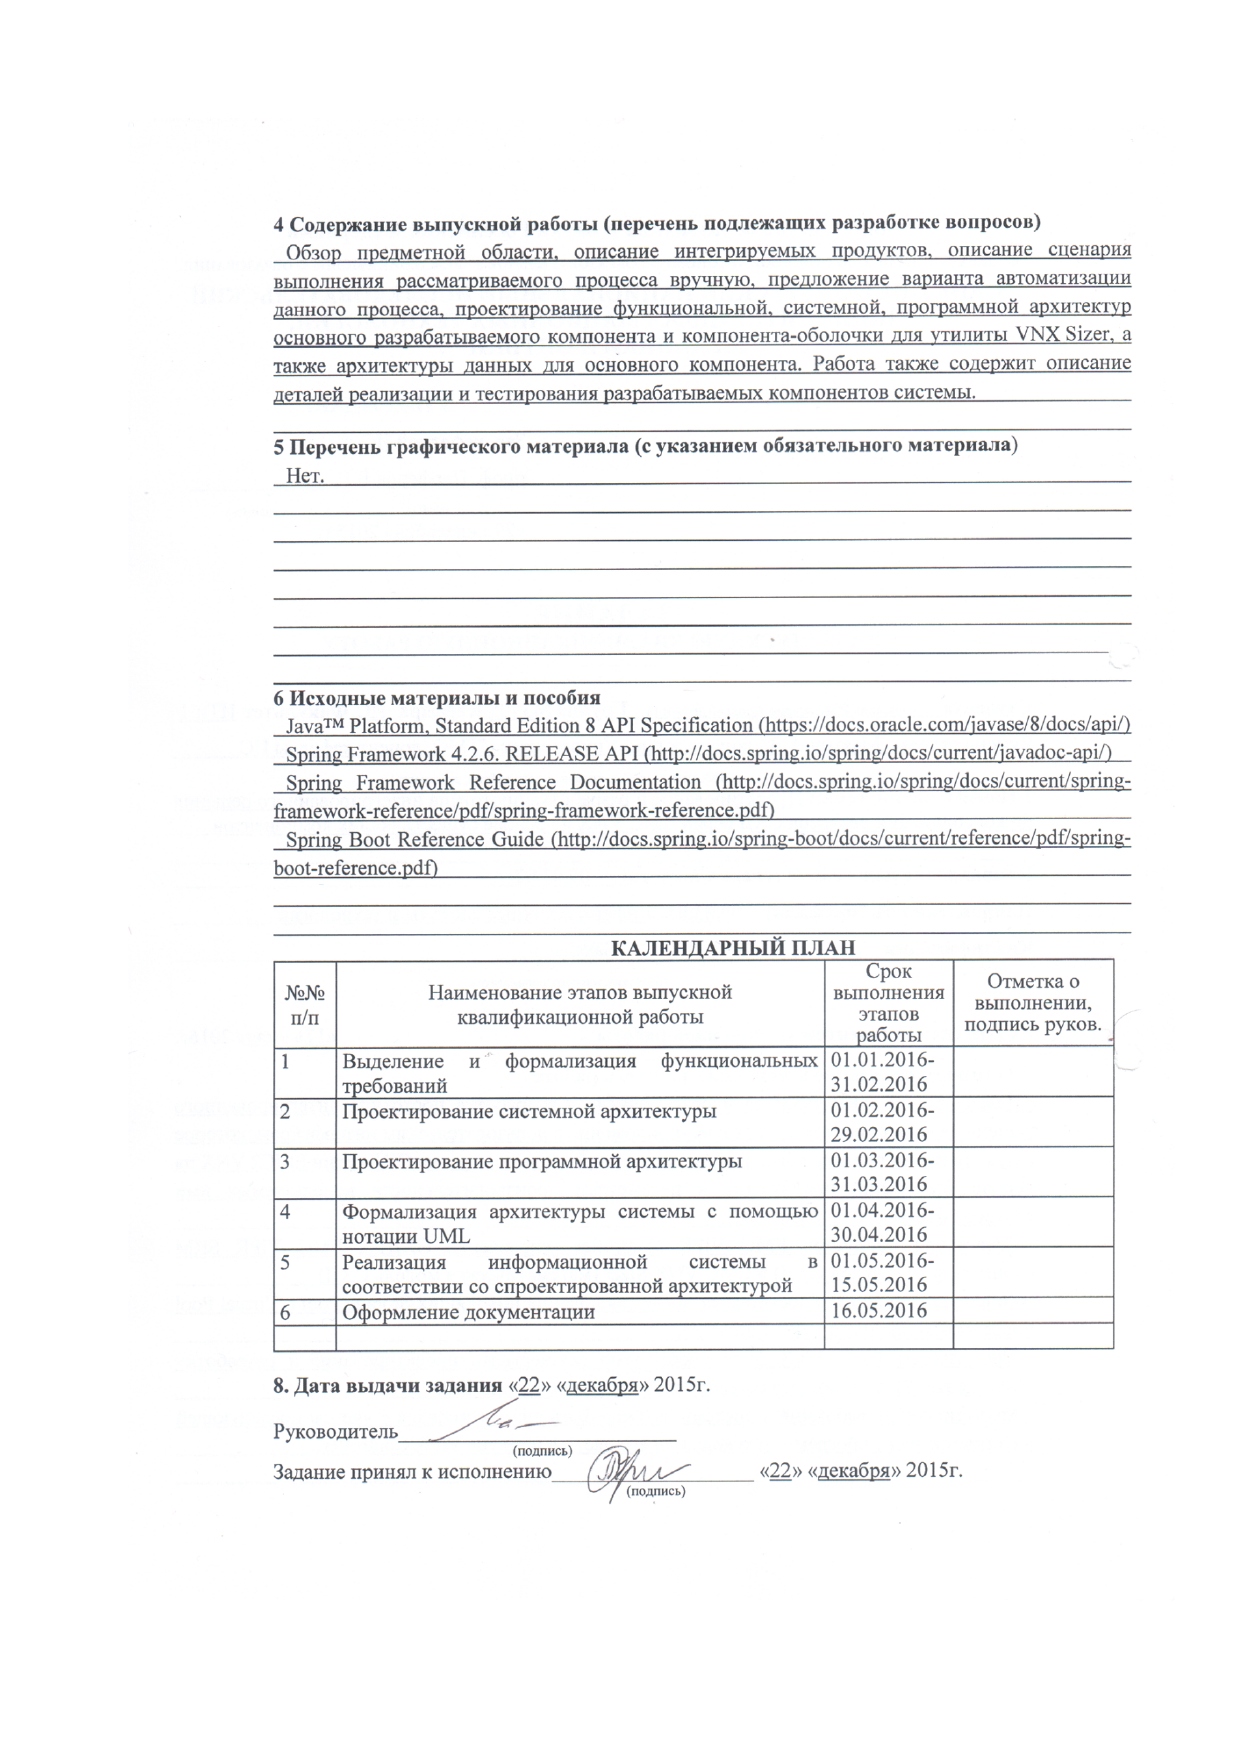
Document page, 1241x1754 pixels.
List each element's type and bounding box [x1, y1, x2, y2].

picture [118, 118, 1175, 1613]
